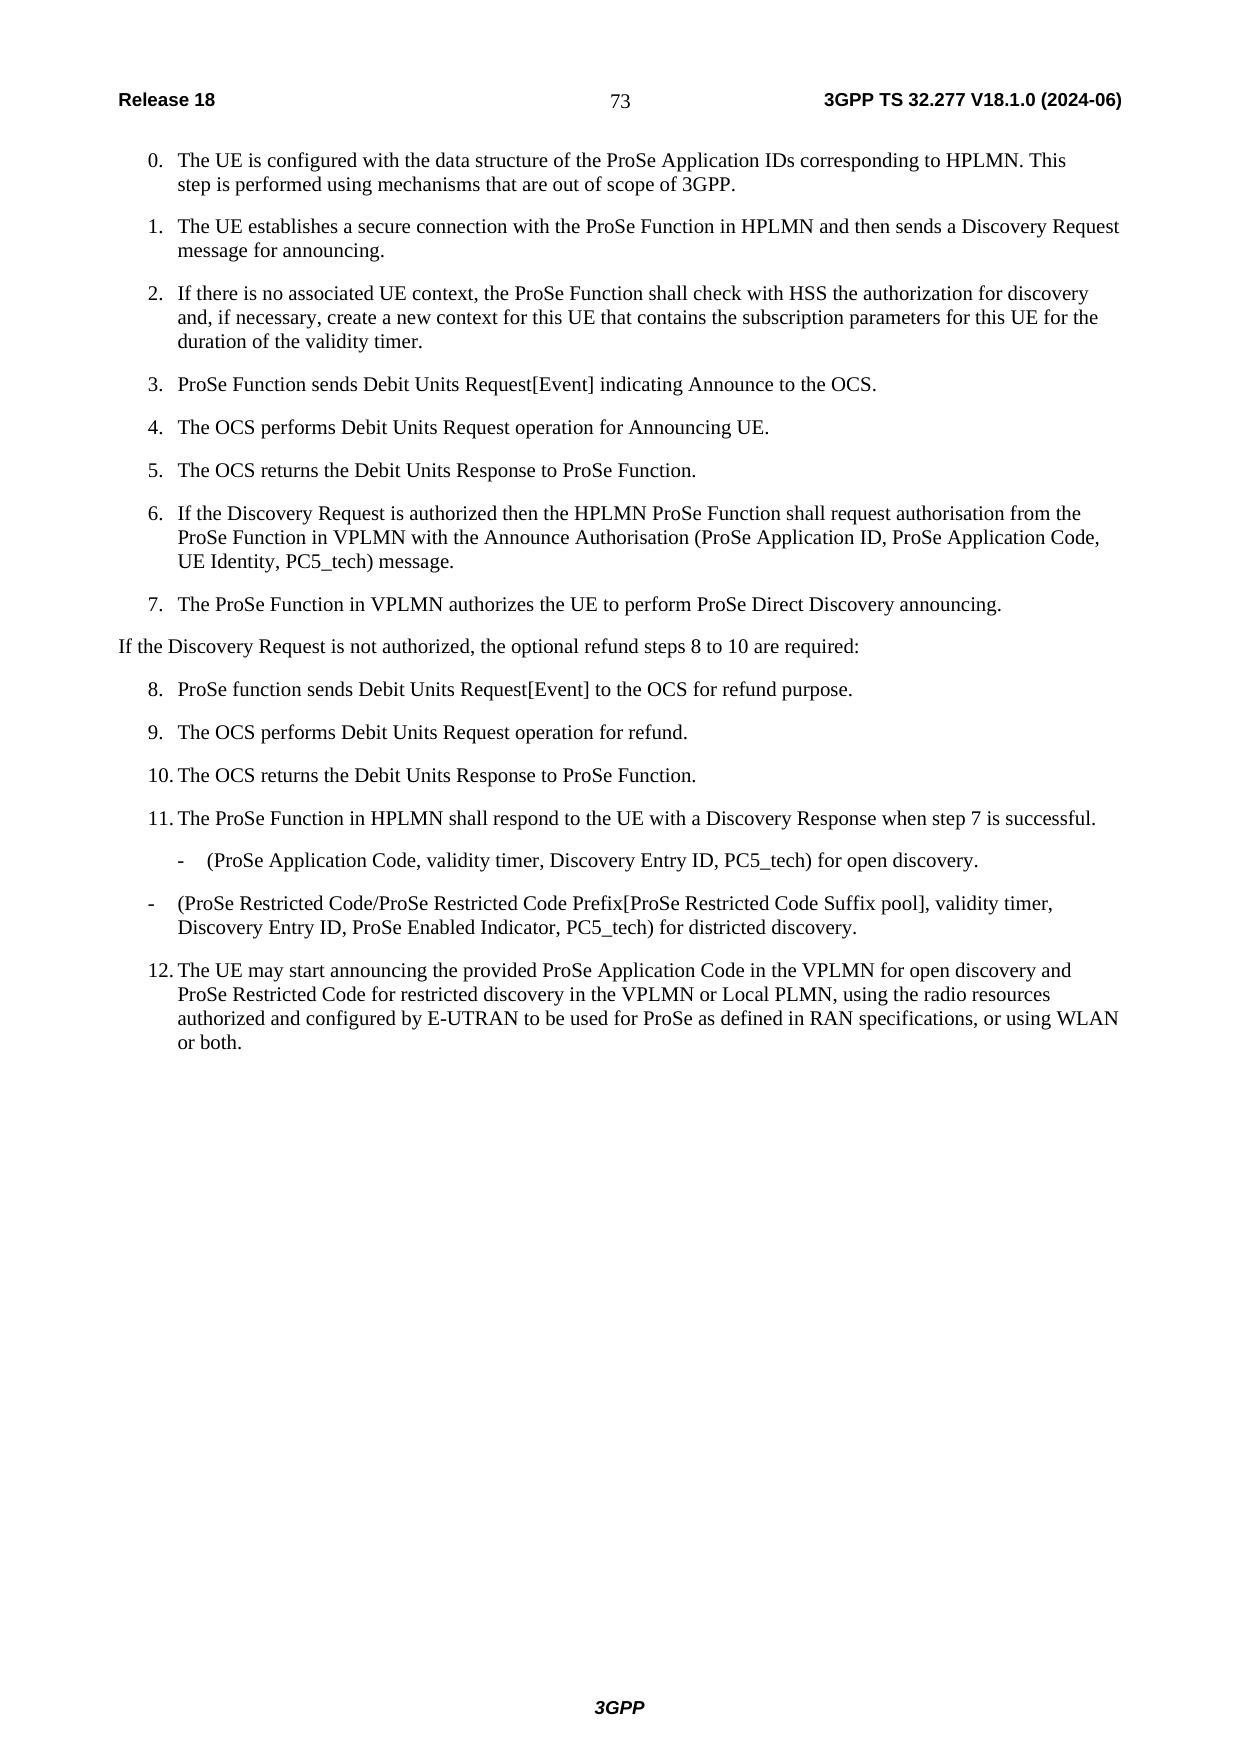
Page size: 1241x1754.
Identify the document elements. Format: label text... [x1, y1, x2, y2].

text - (ProSe Application Code, validity timer, Discovery Entry ID, PC5_tech) for open discovery. [177, 848, 1122, 872]
text 12. The UE may start announcing the provided ProSe Application Code in the VPLMN for open discovery and ProSe Restricted Code for restricted discovery in the VPLMN or Local PLMN, using the radio resources authorized and configured by E-UTRAN to be used for ProSe as defined in RAN specifications, or using WLAN or both. [148, 958, 1122, 1054]
text 11. The ProSe Function in HPLMN shall respond to the UE with a Discovery Response when step 7 is successful. [148, 806, 1122, 830]
text 4. The OCS performs Debit Units Request operation for Announcing UE. [148, 415, 1122, 439]
text 10. The OCS returns the Debit Units Response to ProSe Function. [148, 763, 1122, 787]
text 6. If the Discovery Request is authorized then the HPLMN ProSe Function shall request authorisation from the ProSe Function in VPLMN with the Announce Authorisation (ProSe Application ID, ProSe Application Code, UE Identity, PC5_tech) message. [148, 501, 1122, 573]
text 1. The UE establishes a secure connection with the ProSe Function in HPLMN and then sends a Discovery Request message for announcing. [148, 214, 1122, 262]
text 8. ProSe function sends Debit Units Request[Event] to the OCS for refund purpose. [148, 677, 1122, 701]
text 0. The UE is configured with the data structure of the ProSe Application IDs corresponding to HPLMN. This step is performed using mechanisms that are out of scope of 3GPP. [148, 147, 1122, 196]
text 3. ProSe Function sends Debit Units Request[Event] indicating Announce to the OCS. [148, 372, 1122, 396]
text 5. The OCS returns the Debit Units Response to ProSe Function. [148, 458, 1122, 482]
text If the Discovery Request is not authorized, the optional refund steps 8 to 10 are required: [118, 634, 1122, 658]
text - (ProSe Restricted Code/ProSe Restricted Code Prefix[ProSe Restricted Code Suffix pool], validity timer, Discovery Entry ID, ProSe Enabled Indicator, PC5_tech) for districted discovery. [148, 891, 1122, 939]
text 2. If there is no associated UE context, the ProSe Function shall check with HSS the authorization for discovery and, if necessary, create a new context for this UE that contains the subscription parameters for this UE for the duration of the validity timer. [148, 281, 1122, 353]
text 7. The ProSe Function in VPLMN authorizes the UE to perform ProSe Direct Discovery announcing. [148, 592, 1122, 616]
text 9. The OCS performs Debit Units Request operation for refund. [148, 720, 1122, 744]
